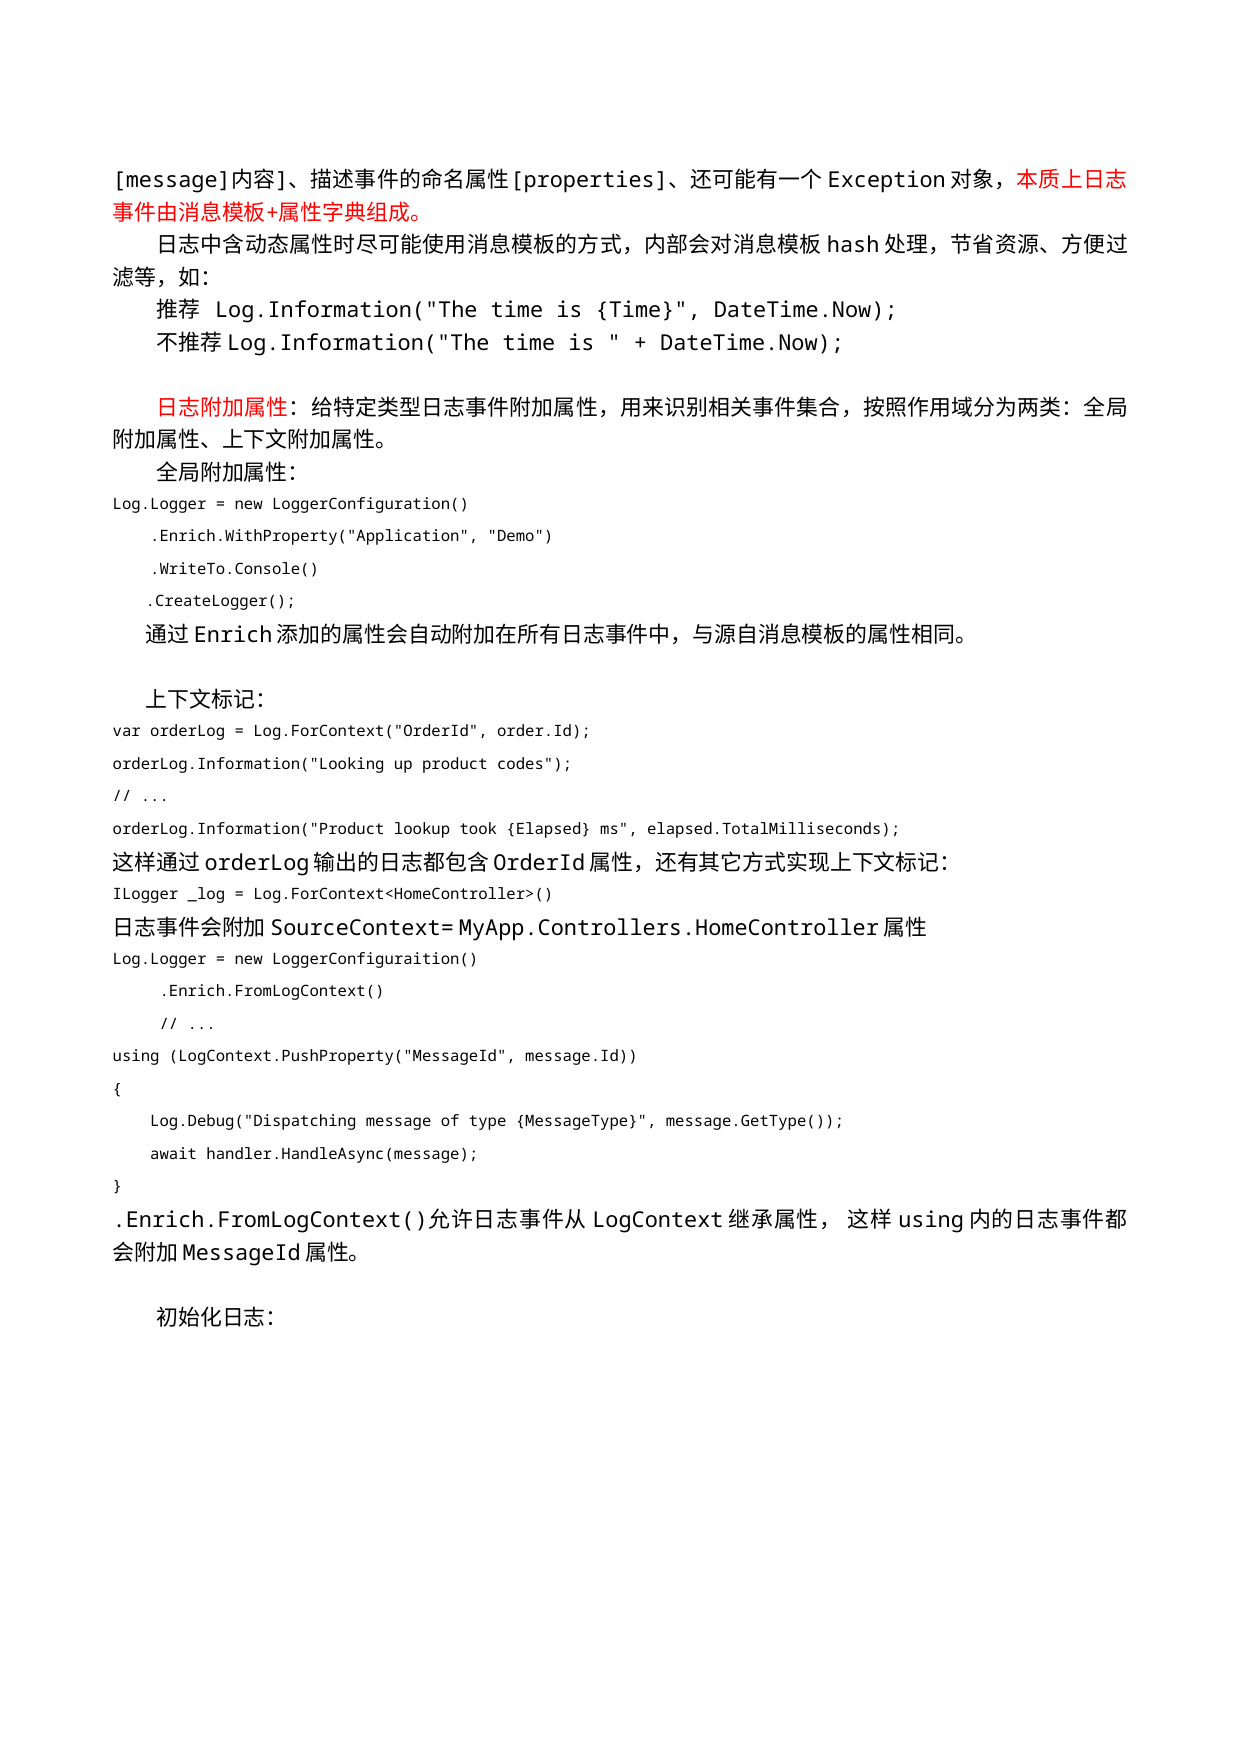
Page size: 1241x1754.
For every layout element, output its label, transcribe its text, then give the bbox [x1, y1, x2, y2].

text Log.Logger = new LoggerConfiguration() [112, 487, 1128, 519]
text Log.Logger = new LoggerConfiguraition() [112, 942, 1128, 974]
text 推荐 Log.Information("The time is {Time}", DateTime.Now); [112, 292, 1128, 324]
text 上下文标记： [112, 682, 1128, 714]
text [112, 162, 1128, 227]
text .WriteTo.Console() [112, 552, 1128, 584]
text await handler.HandleAsync(message); [112, 1137, 1128, 1169]
text orderLog.Information("Product lookup took {Elapsed} ms", elapsed.TotalMilliseconds); [112, 812, 1128, 844]
text var orderLog = Log.ForContext("OrderId", order.Id); [112, 714, 1128, 747]
text 日志中含动态属性时尽可能使用消息模板的方式，内部会对消息模板hash处理，节省资源、方便过滤等，如： [112, 227, 1128, 292]
text Log.Debug("Dispatching message of type {MessageType}", message.GetType()); [112, 1104, 1128, 1137]
text .CreateLogger(); [112, 584, 1128, 617]
text 全局附加属性： [112, 454, 1128, 487]
text 日志事件会附加SourceContext= MyApp.Controllers.HomeController属性 [112, 909, 1128, 942]
text } [112, 1169, 1128, 1202]
text .Enrich.FromLogContext() [112, 974, 1128, 1007]
text 不推荐 Log.Information("The time is " + DateTime.Now); [112, 324, 1128, 357]
text 通过Enrich添加的属性会自动附加在所有日志事件中，与源自消息模板的属性相同。 [112, 617, 1128, 649]
text // ... [112, 779, 1128, 812]
text // ... [112, 1007, 1128, 1039]
text .Enrich.FromLogContext()允许日志事件从LogContext继承属性， 这样using内的日志事件都会附加MessageId属性。 [112, 1202, 1128, 1267]
text 日志附加属性：给特定类型日志事件附加属性，用来识别相关事件集合，按照作用域分为两类：全局附加属性、上下文附加属性。 [112, 389, 1128, 454]
text ILogger _log = Log.ForContext<HomeController>() [112, 877, 1128, 909]
text 这样通过orderLog输出的日志都包含OrderId属性，还有其它方式实现上下文标记： [112, 844, 1128, 877]
text { [112, 1072, 1128, 1104]
text 初始化日志： [112, 1299, 1128, 1332]
text .Enrich.WithProperty("Application", "Demo") [112, 519, 1128, 552]
text using (LogContext.PushProperty("MessageId", message.Id)) [112, 1039, 1128, 1072]
text orderLog.Information("Looking up product codes"); [112, 747, 1128, 779]
